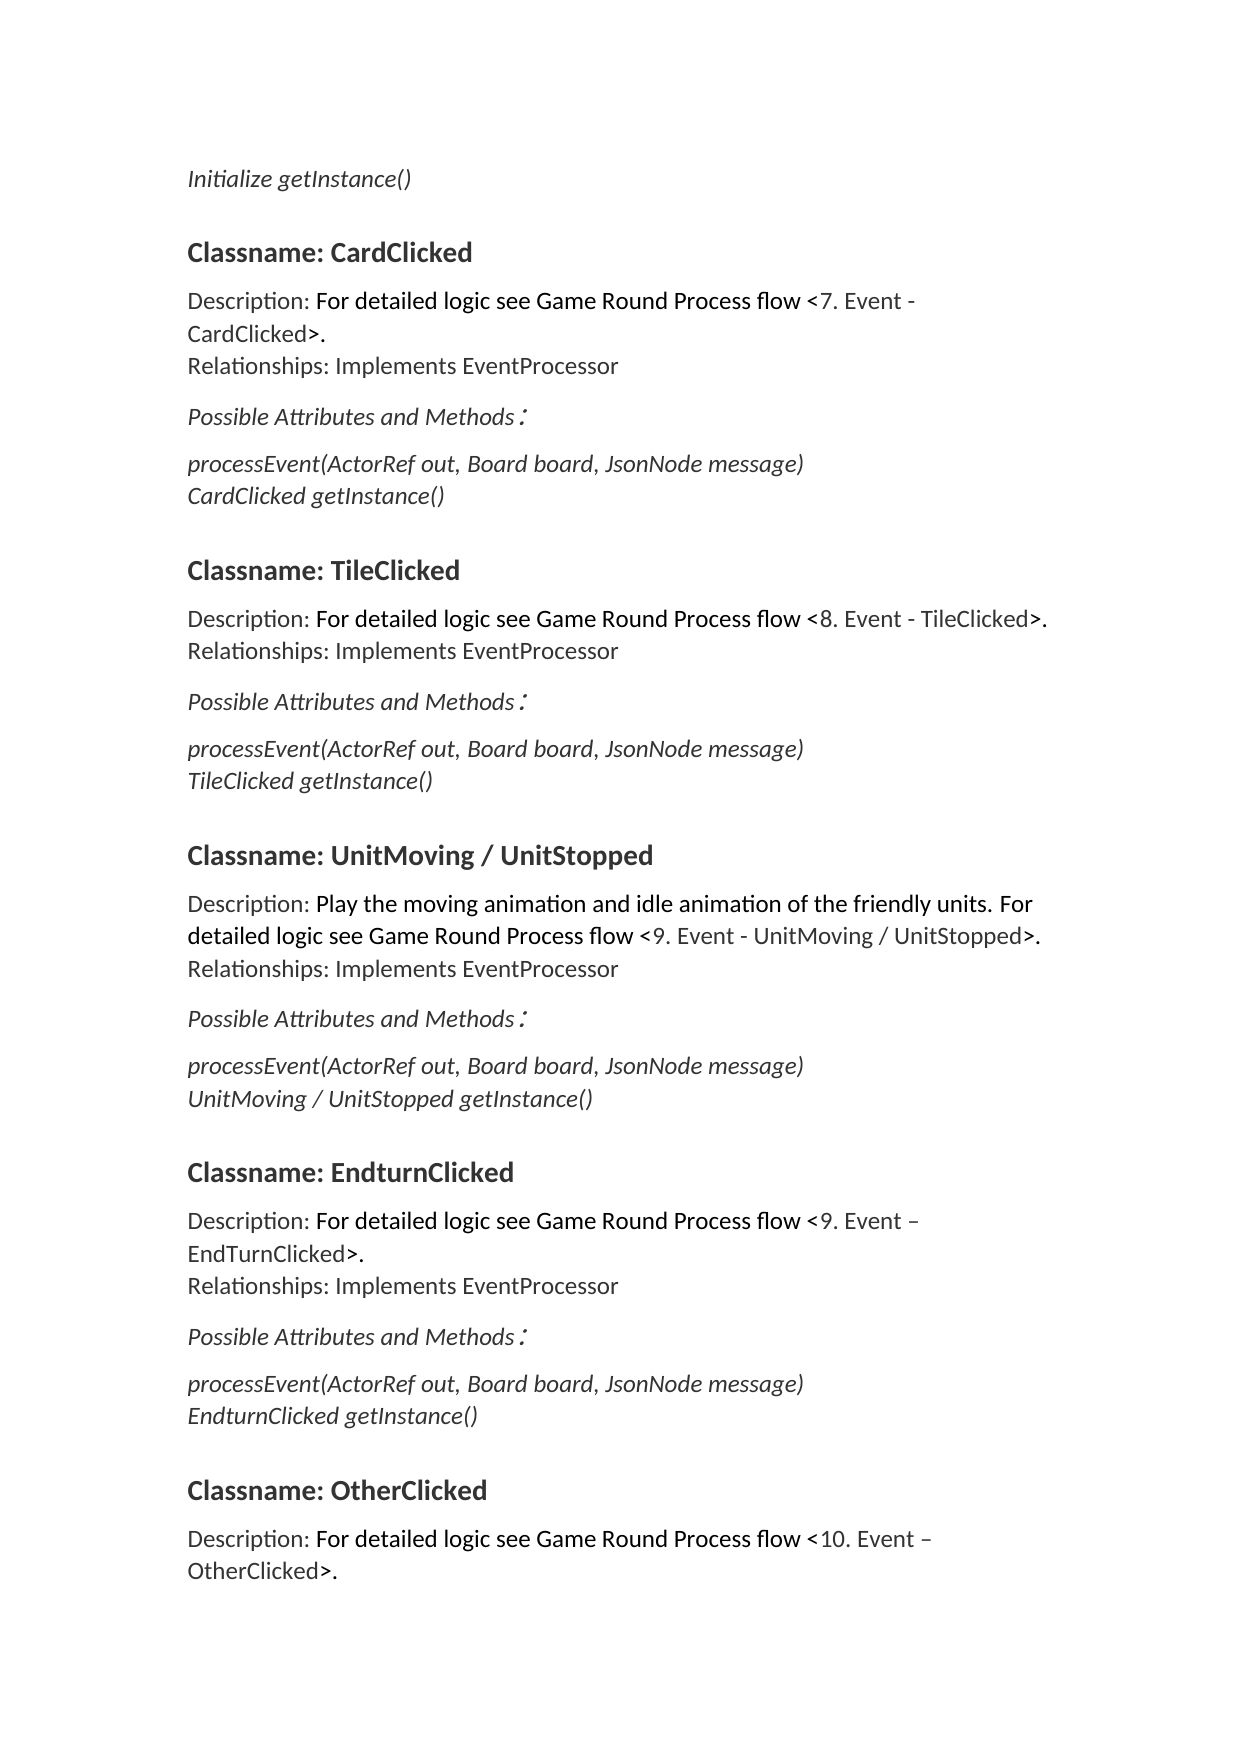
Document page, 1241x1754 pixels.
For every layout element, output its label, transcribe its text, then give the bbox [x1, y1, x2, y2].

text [187, 349, 1053, 382]
text Description: For detailed logic see Game Round Process flow <9. Event – EndTurnClicked>. [187, 1204, 1053, 1269]
text Classname: TileClicked [187, 537, 1053, 602]
text Possible Attributes and Methods： [187, 1302, 1053, 1367]
text Classname: EndturnClicked [187, 1139, 1053, 1204]
text UnitMoving / UnitStopped getInstance() [187, 1082, 1053, 1114]
text TileClicked getInstance() [187, 764, 1053, 797]
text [187, 1367, 1053, 1399]
text processEvent(ActorRef out, Board board, JsonNode message) [187, 732, 1053, 764]
text CardClicked getInstance() [187, 479, 1053, 512]
text Classname: UnitMoving / UnitStopped [187, 822, 1053, 887]
text Description: For detailed logic see Game Round Process flow <10. Event – OtherClicked>. [187, 1522, 1053, 1587]
text Possible Attributes and Methods： [187, 382, 1053, 447]
text Relationships: Implements EventProcessor [187, 952, 1053, 984]
text processEvent(ActorRef out, Board board, JsonNode message) [187, 447, 1053, 479]
text Description: For detailed logic see Game Round Process flow <7. Event - CardClicked>. [187, 284, 1053, 349]
text Classname: OtherClicked [187, 1457, 1053, 1522]
text Relationships: Implements EventProcessor [187, 1269, 1053, 1302]
text EndturnClicked getInstance() [187, 1399, 1053, 1432]
text Description: For detailed logic see Game Round Process flow <8. Event - TileClicked>. [187, 602, 1053, 634]
text Description: Play the moving animation and idle animation of the friendly units. For detailed logic see Game Round Process flow <9. Event - UnitMoving / UnitStopped>. [187, 887, 1053, 952]
text Possible Attributes and Methods： [187, 667, 1053, 732]
text Relationships: Implements EventProcessor [187, 634, 1053, 667]
text Initialize getInstance() [187, 162, 1053, 194]
text Classname: CardClicked [187, 219, 1053, 284]
text Possible Attributes and Methods： [187, 984, 1053, 1049]
text processEvent(ActorRef out, Board board, JsonNode message) [187, 1049, 1053, 1082]
